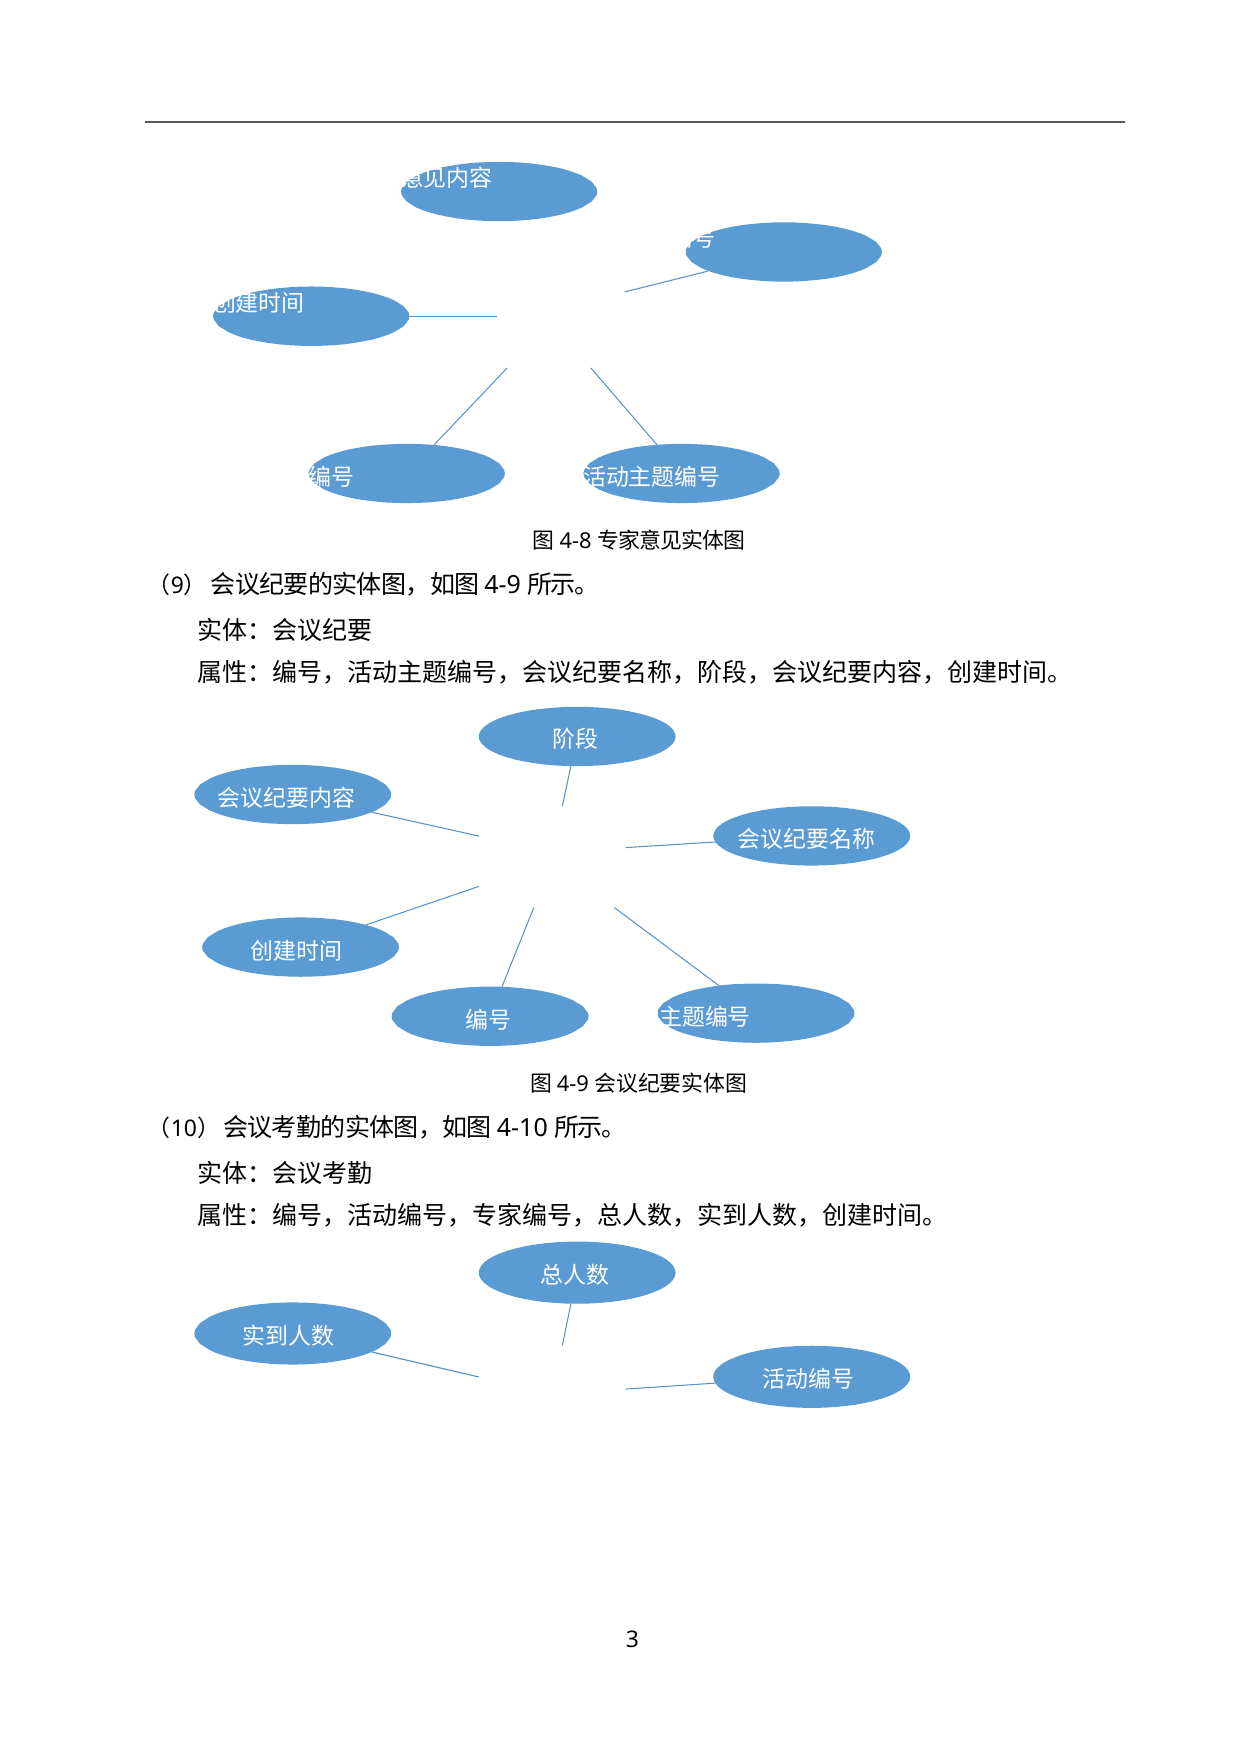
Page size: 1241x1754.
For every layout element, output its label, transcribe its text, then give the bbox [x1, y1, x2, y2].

text 属性：编号，活动编号，专家编号，总人数，实到人数，创建时间。 [198, 1199, 1178, 1231]
text 属性：编号，活动主题编号，会议纪要名称，阶段，会议纪要内容，创建时间。 [198, 656, 1178, 688]
list 会议考勤的实体图，如图 4-10 所示。实体：会议考勤 [148, 1108, 648, 1189]
list 会议纪要的实体图，如图 4-9 所示。实体：会议纪要 [148, 565, 623, 647]
text 图 4-9 会议纪要实体图 [530, 1066, 1178, 1097]
text 图 4-8 专家意见实体图 [533, 523, 1178, 555]
